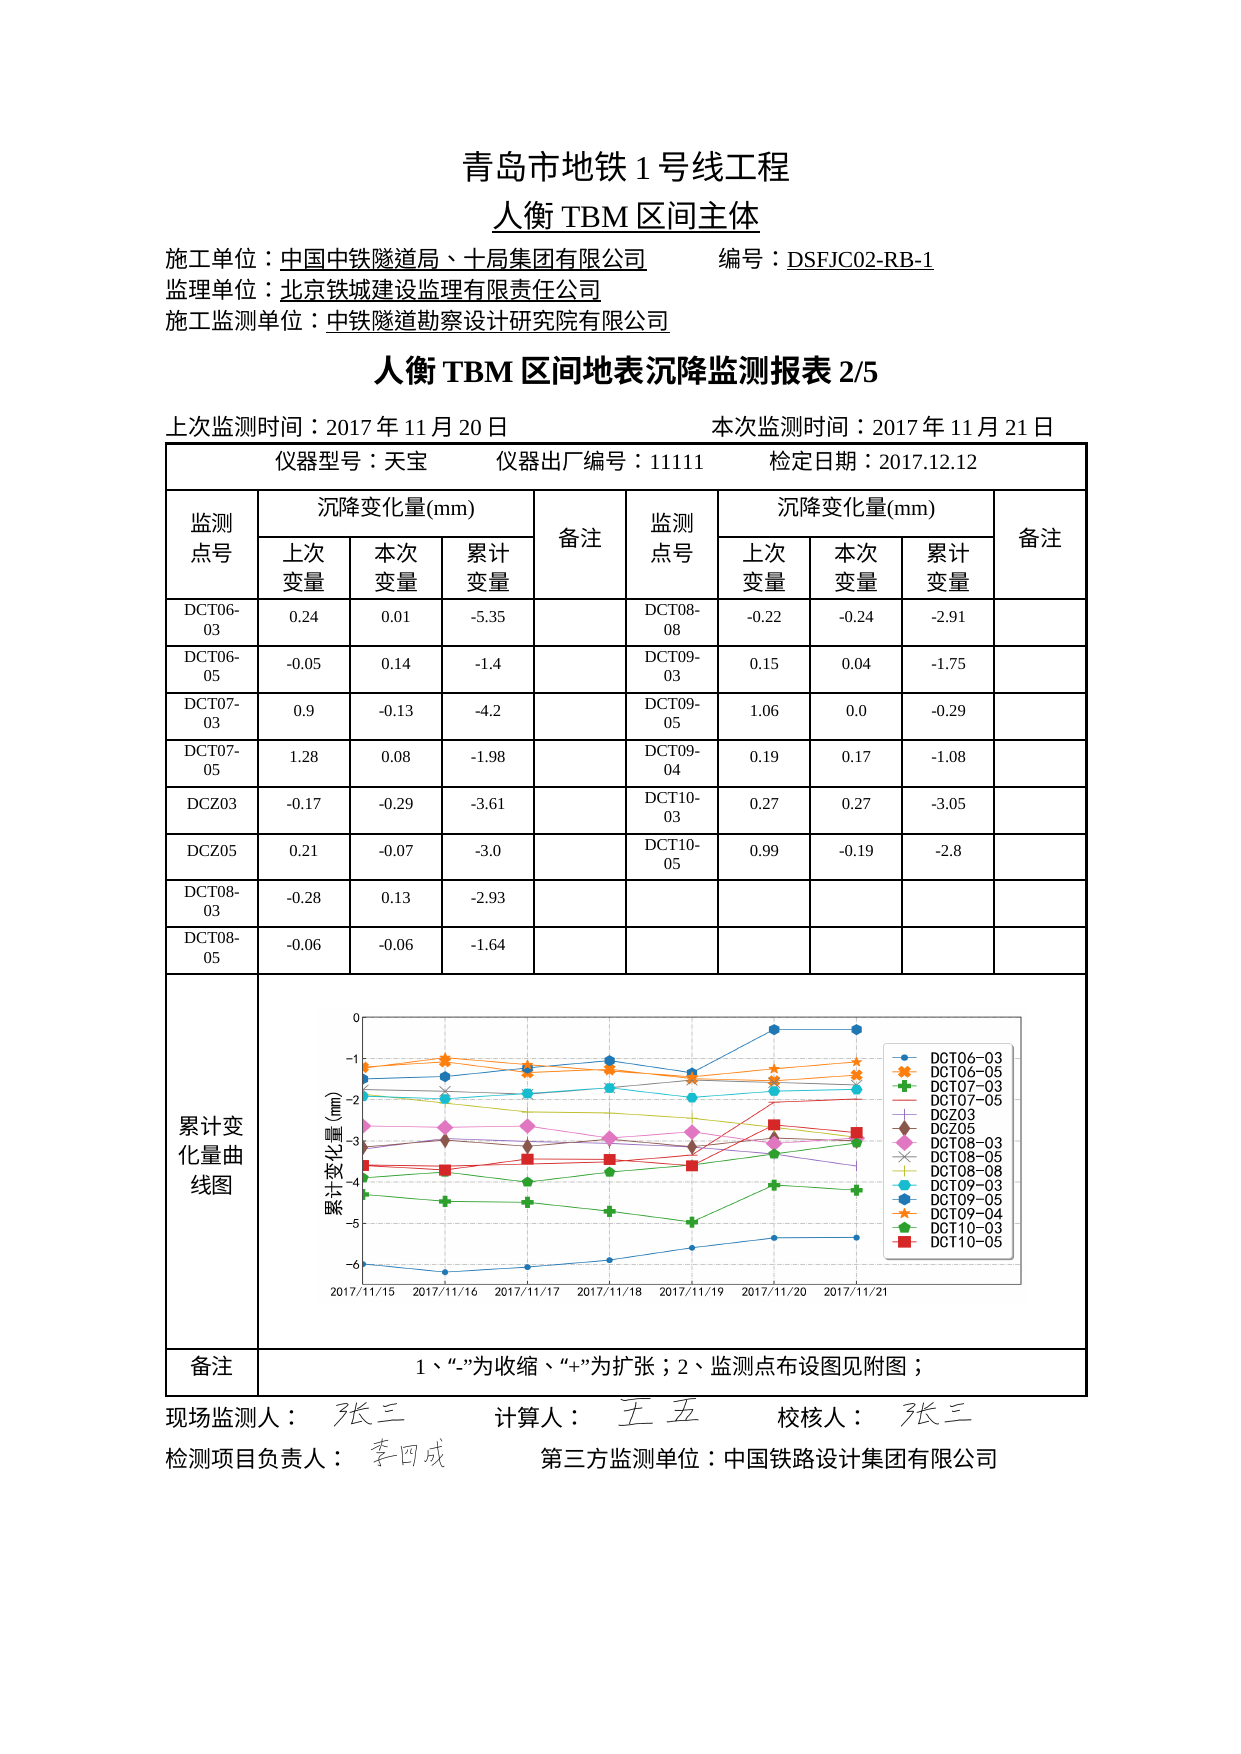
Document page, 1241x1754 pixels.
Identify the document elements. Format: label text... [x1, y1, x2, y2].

table_cell 沉降变化量(mm) [719, 491, 993, 536]
table_cell 沉降变化量(mm) [259, 491, 533, 536]
table_cell DCT07-03 [167, 694, 257, 739]
table_cell -0.19 [811, 835, 901, 879]
table_cell 0.08 [351, 741, 441, 786]
table_cell [995, 881, 1085, 926]
table_cell DCT08-08 [627, 600, 717, 645]
table_cell DCT09-05 [627, 694, 717, 739]
table_cell -3.61 [443, 788, 533, 832]
table_cell 1.06 [719, 694, 809, 739]
picture [888, 1397, 1007, 1427]
table_cell -1.4 [443, 647, 533, 692]
table_cell -0.29 [351, 788, 441, 832]
text 施工单位：中国中铁隧道局、十局集团有限公司 编号：DSFJC02-RB-1 [165, 243, 1087, 274]
table_cell [811, 881, 901, 926]
text 检测项目负责人： 第三方监测单位：中国铁路设计集团有限公司 [165, 1438, 1087, 1474]
text 上次监测时间：2017年11月20日 本次监测时间：2017年11月21日 [165, 411, 1087, 442]
table_cell -4.2 [443, 694, 533, 739]
table_cell 上次 变量 [719, 538, 809, 598]
table_cell -5.35 [443, 600, 533, 645]
picture [317, 1007, 1027, 1303]
text 人衡TBM区间主体 [165, 184, 1087, 239]
table_cell [535, 600, 625, 645]
table_cell 累计 变量 [443, 538, 533, 598]
table_cell [535, 928, 625, 973]
table_cell -1.98 [443, 741, 533, 786]
table_cell 0.14 [351, 647, 441, 692]
table_cell 0.21 [259, 835, 349, 879]
table_cell [719, 928, 809, 973]
table_cell 0.13 [351, 881, 441, 926]
table_cell 0.15 [719, 647, 809, 692]
table_cell 累计 变量 [903, 538, 993, 598]
table_cell DCT08-05 [167, 928, 257, 973]
table_cell [995, 741, 1085, 786]
table_cell DCT09-03 [627, 647, 717, 692]
table_cell DCT06-05 [167, 647, 257, 692]
table_cell -0.17 [259, 788, 349, 832]
table_cell -2.91 [903, 600, 993, 645]
table_cell DCT08-03 [167, 881, 257, 926]
table_cell [995, 835, 1085, 879]
table_cell DCT10-05 [627, 835, 717, 879]
table_cell 监测 点号 [627, 491, 717, 598]
text 施工监测单位：中铁隧道勘察设计研究院有限公司 [165, 305, 1087, 337]
table_cell -0.29 [903, 694, 993, 739]
table_cell [811, 928, 901, 973]
table_cell 1、“-”为收缩、“+”为扩张；2、监测点布设图见附图； [259, 1350, 1085, 1395]
table_cell -1.75 [903, 647, 993, 692]
table_cell -0.06 [259, 928, 349, 973]
table_cell 本次 变量 [351, 538, 441, 598]
table_cell 本次 变量 [811, 538, 901, 598]
table_cell -0.06 [351, 928, 441, 973]
table_cell 0.01 [351, 600, 441, 645]
table_cell [535, 835, 625, 879]
table_cell -2.93 [443, 881, 533, 926]
table_cell [995, 788, 1085, 832]
table_cell 0.27 [811, 788, 901, 832]
table_cell [535, 647, 625, 692]
table_cell [719, 881, 809, 926]
table_cell DCZ05 [167, 835, 257, 879]
table_cell [535, 694, 625, 739]
text 青岛市地铁1号线工程 [165, 159, 1087, 184]
table_cell DCT10-03 [627, 788, 717, 832]
table_cell DCZ03 [167, 788, 257, 832]
table_cell [535, 788, 625, 832]
table_cell [995, 694, 1085, 739]
table_cell [627, 881, 717, 926]
table_cell [903, 881, 993, 926]
table_cell [627, 928, 717, 973]
table_cell -0.07 [351, 835, 441, 879]
table_cell 0.0 [811, 694, 901, 739]
table_cell -1.08 [903, 741, 993, 786]
table_cell 0.27 [719, 788, 809, 832]
table_cell [903, 928, 993, 973]
table_cell [535, 741, 625, 786]
table_cell 0.9 [259, 694, 349, 739]
table_cell -3.05 [903, 788, 993, 832]
table_cell 监测 点号 [167, 491, 257, 598]
table_cell 上次 变量 [259, 538, 349, 598]
text 监理单位：北京铁城建设监理有限责任公司 [165, 274, 1087, 305]
table_cell -2.8 [903, 835, 993, 879]
table_cell 1.28 [259, 741, 349, 786]
table_cell DCT06-03 [167, 600, 257, 645]
picture [367, 1437, 486, 1468]
table_cell -3.0 [443, 835, 533, 879]
table_cell [995, 600, 1085, 645]
table_cell 备注 [167, 1350, 257, 1395]
table_cell 累计变化量曲线图 [167, 975, 257, 1348]
table_header 仪器型号：天宝 仪器出厂编号：11111 检定日期：2017.12.12 [167, 445, 1085, 489]
table_cell [995, 647, 1085, 692]
table_cell -1.64 [443, 928, 533, 973]
table_cell 0.04 [811, 647, 901, 692]
table_cell DCT09-04 [627, 741, 717, 786]
table_cell 备注 [995, 491, 1085, 598]
table_cell 备注 [535, 491, 625, 598]
picture [321, 1397, 440, 1427]
table_cell -0.28 [259, 881, 349, 926]
table_cell [259, 975, 1085, 1348]
table_cell DCT07-05 [167, 741, 257, 786]
table_cell 0.19 [719, 741, 809, 786]
table_cell [995, 928, 1085, 973]
table_cell 0.99 [719, 835, 809, 879]
table_cell -0.24 [811, 600, 901, 645]
table_cell -0.22 [719, 600, 809, 645]
table_cell [535, 881, 625, 926]
picture [604, 1397, 723, 1427]
table_cell -0.13 [351, 694, 441, 739]
table_cell 0.17 [811, 741, 901, 786]
table_cell -0.05 [259, 647, 349, 692]
table_cell 0.24 [259, 600, 349, 645]
text 人衡TBM区间地表沉降监测报表2/5 [165, 349, 1087, 392]
